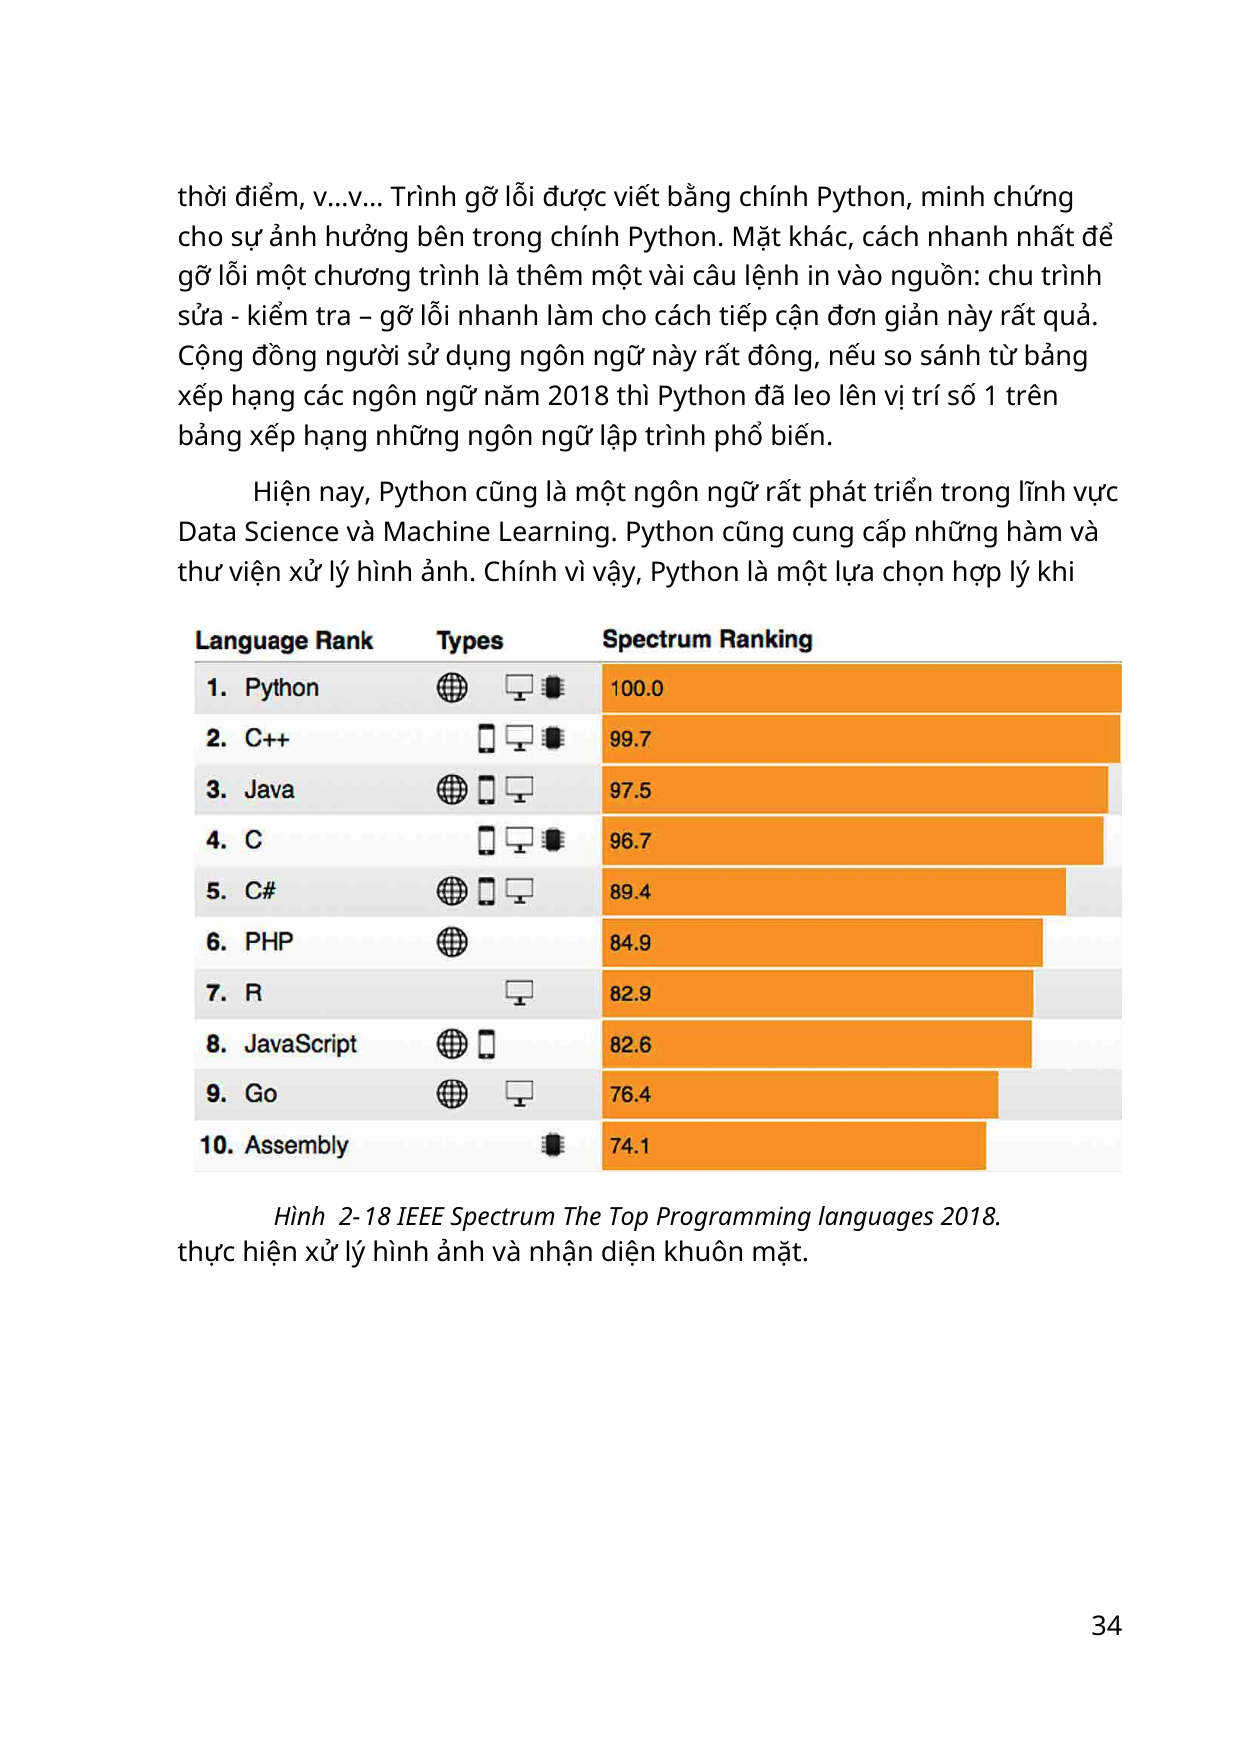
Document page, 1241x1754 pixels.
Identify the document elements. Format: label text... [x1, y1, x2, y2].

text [177, 177, 1122, 453]
picture [194, 624, 1123, 1172]
